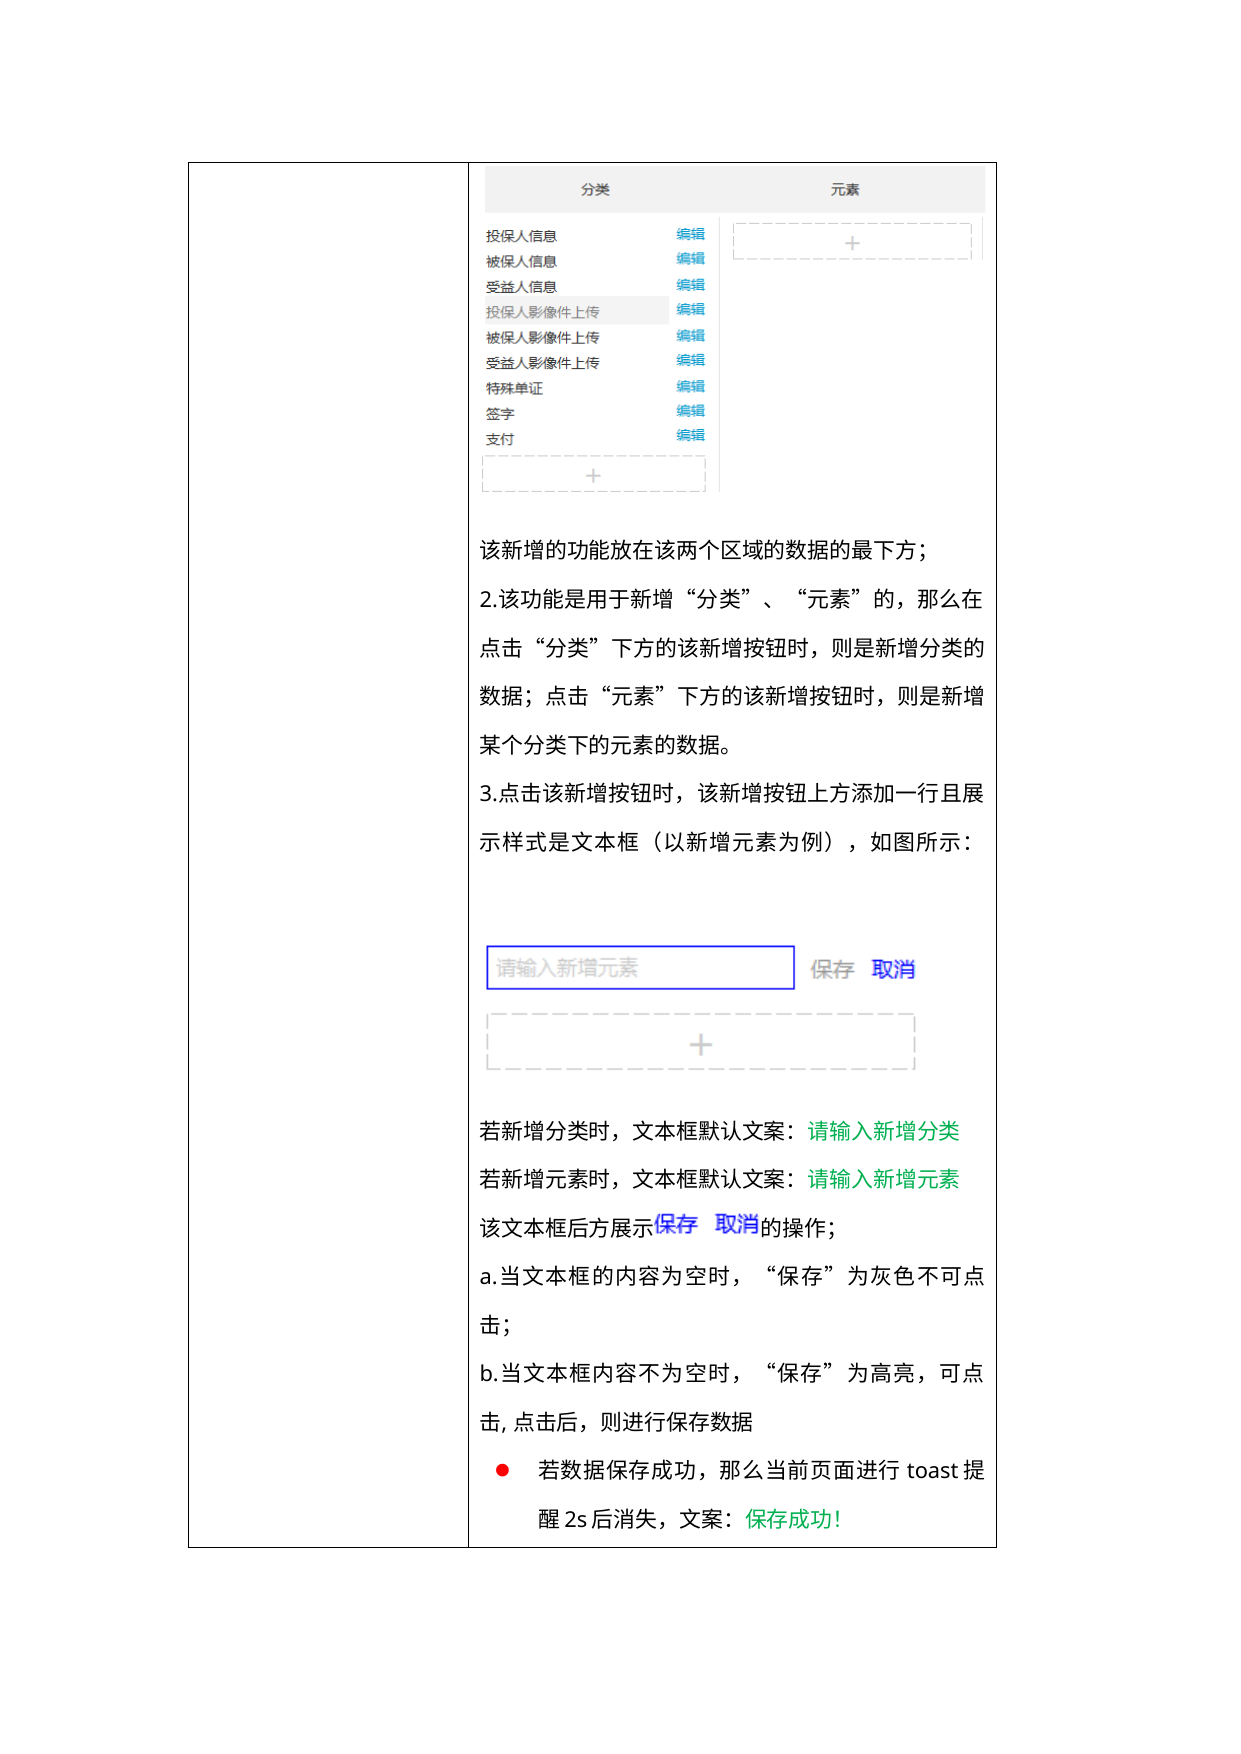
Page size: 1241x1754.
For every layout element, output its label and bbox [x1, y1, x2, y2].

picture [479, 938, 925, 1078]
picture [479, 163, 986, 496]
picture [654, 1211, 761, 1237]
table_cell [189, 163, 468, 1547]
table_cell [469, 163, 996, 1547]
